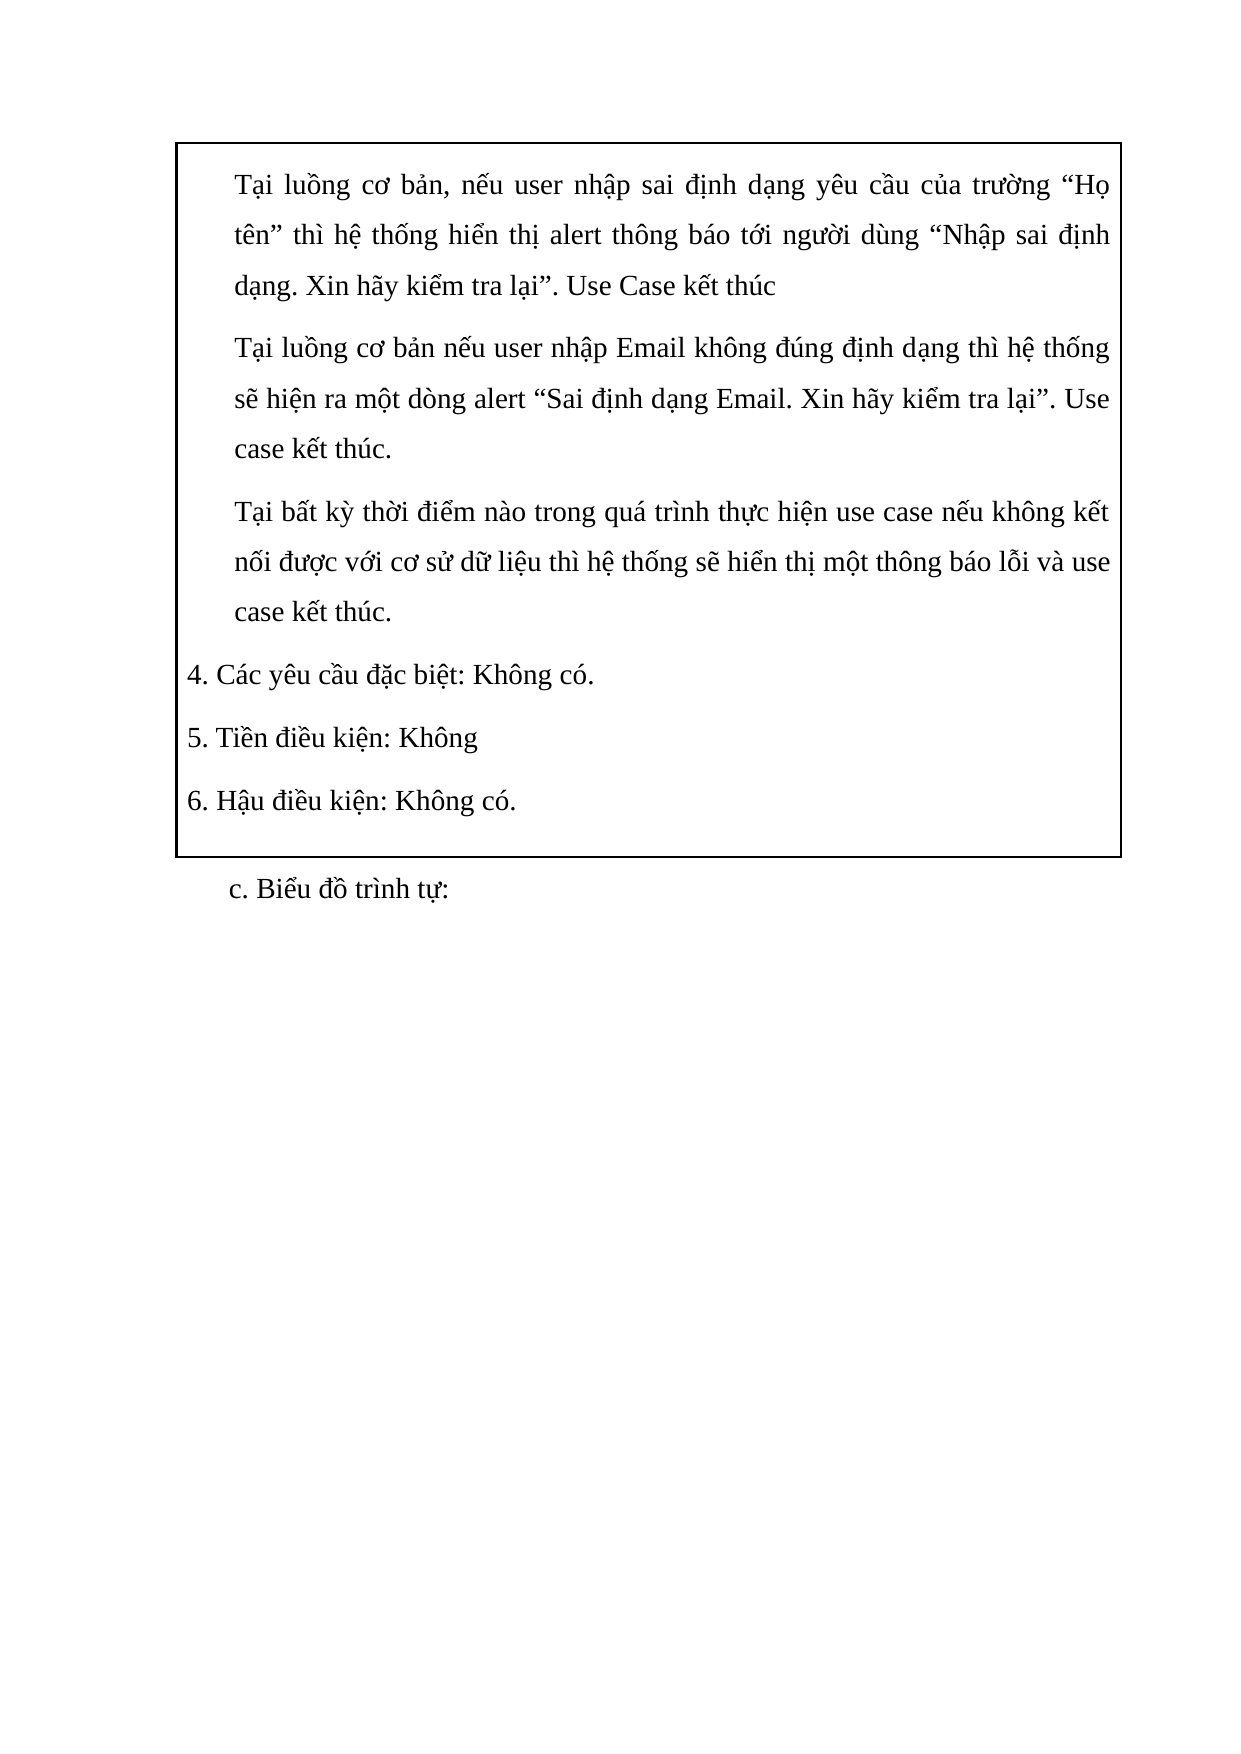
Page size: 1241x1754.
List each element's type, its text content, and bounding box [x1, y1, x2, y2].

list Biểu đồ trình tự: [207, 871, 1122, 904]
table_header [178, 144, 1120, 856]
